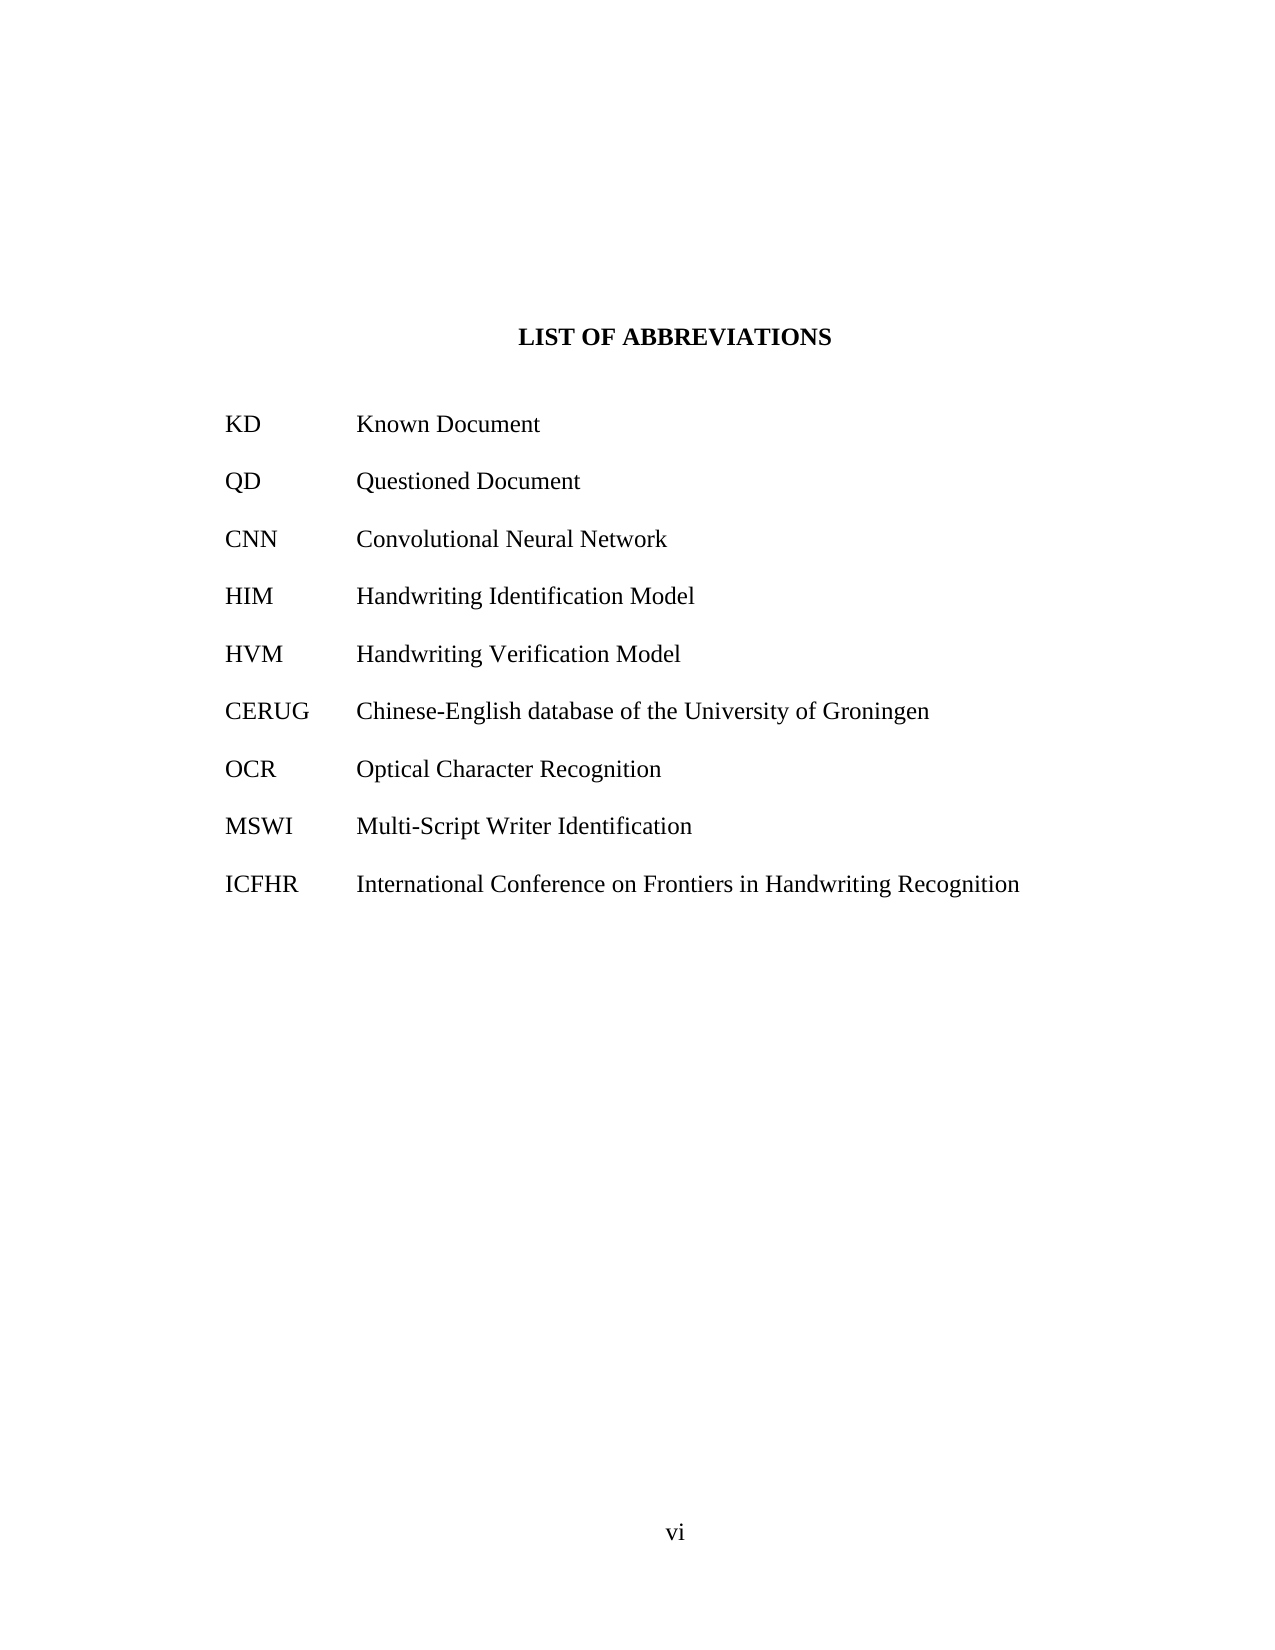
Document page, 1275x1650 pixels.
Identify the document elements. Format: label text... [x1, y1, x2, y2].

text CNN Convolutional Neural Network [225, 524, 1125, 552]
text OCR Optical Character Recognition [225, 754, 1125, 782]
text CERUG Chinese-English database of the University of Groningen [225, 696, 1125, 725]
text HVM Handwriting Verification Model [225, 639, 1125, 667]
text LIST OF ABBREVIATIONS [225, 322, 1125, 351]
text MSWI Multi-Script Writer Identification [225, 811, 1125, 840]
text HIM Handwriting Identification Model [225, 581, 1125, 610]
text KD Known Document [225, 409, 1125, 437]
text QD Questioned Document [225, 466, 1125, 495]
text ICFHR International Conference on Frontiers in Handwriting Recognition [225, 869, 1125, 897]
